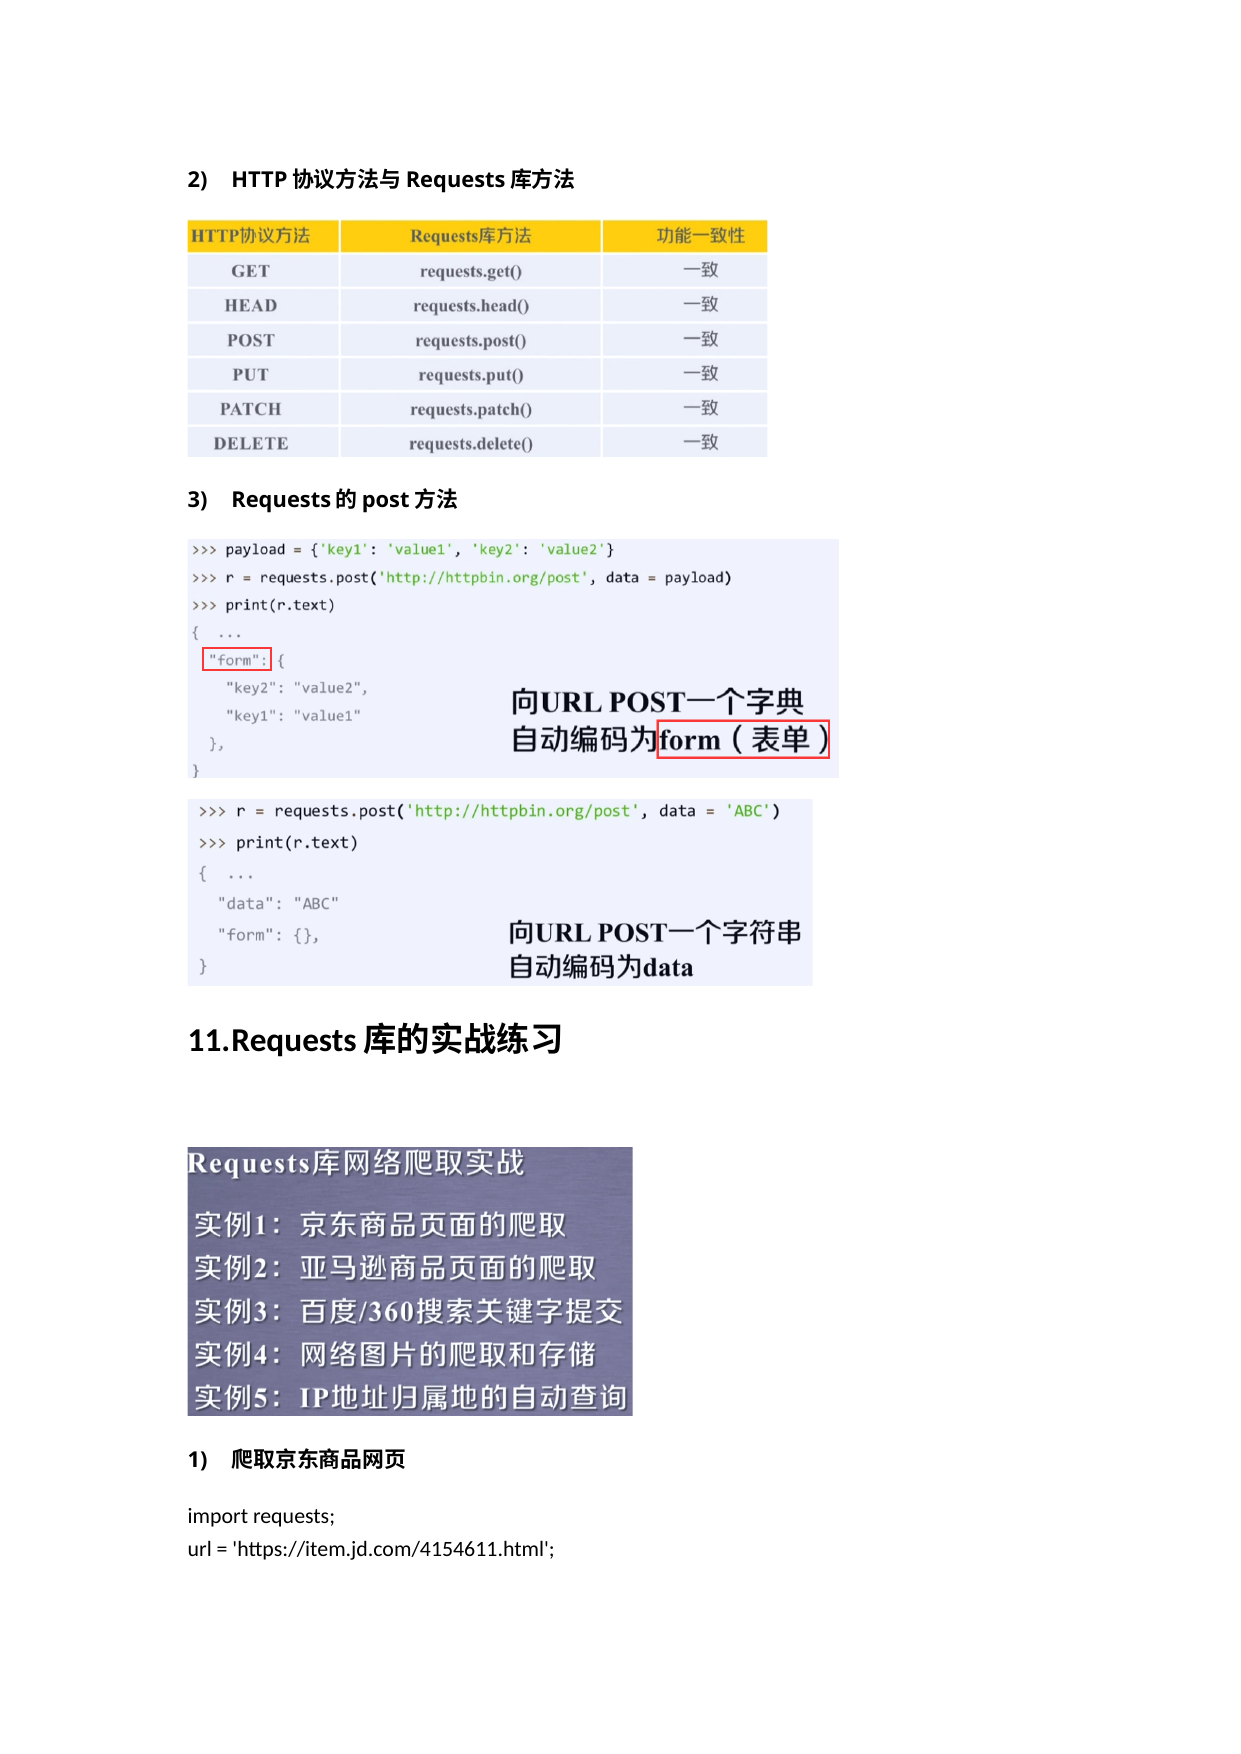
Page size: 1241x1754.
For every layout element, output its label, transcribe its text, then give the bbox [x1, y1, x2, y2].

subtitle Requests的post方法 [187, 482, 1031, 514]
picture [187, 1147, 633, 1416]
picture [187, 539, 839, 778]
picture [187, 219, 768, 457]
picture [187, 799, 813, 986]
text import requests; [187, 1499, 1053, 1532]
subtitle Requests库的实战练习 [187, 1005, 1053, 1070]
subtitle 爬取京东商品网页 [187, 1442, 1031, 1474]
subtitle HTTP协议方法与Requests库方法 [187, 162, 1031, 194]
text url = 'https://item.jd.com/4154611.html'; [187, 1532, 1053, 1564]
